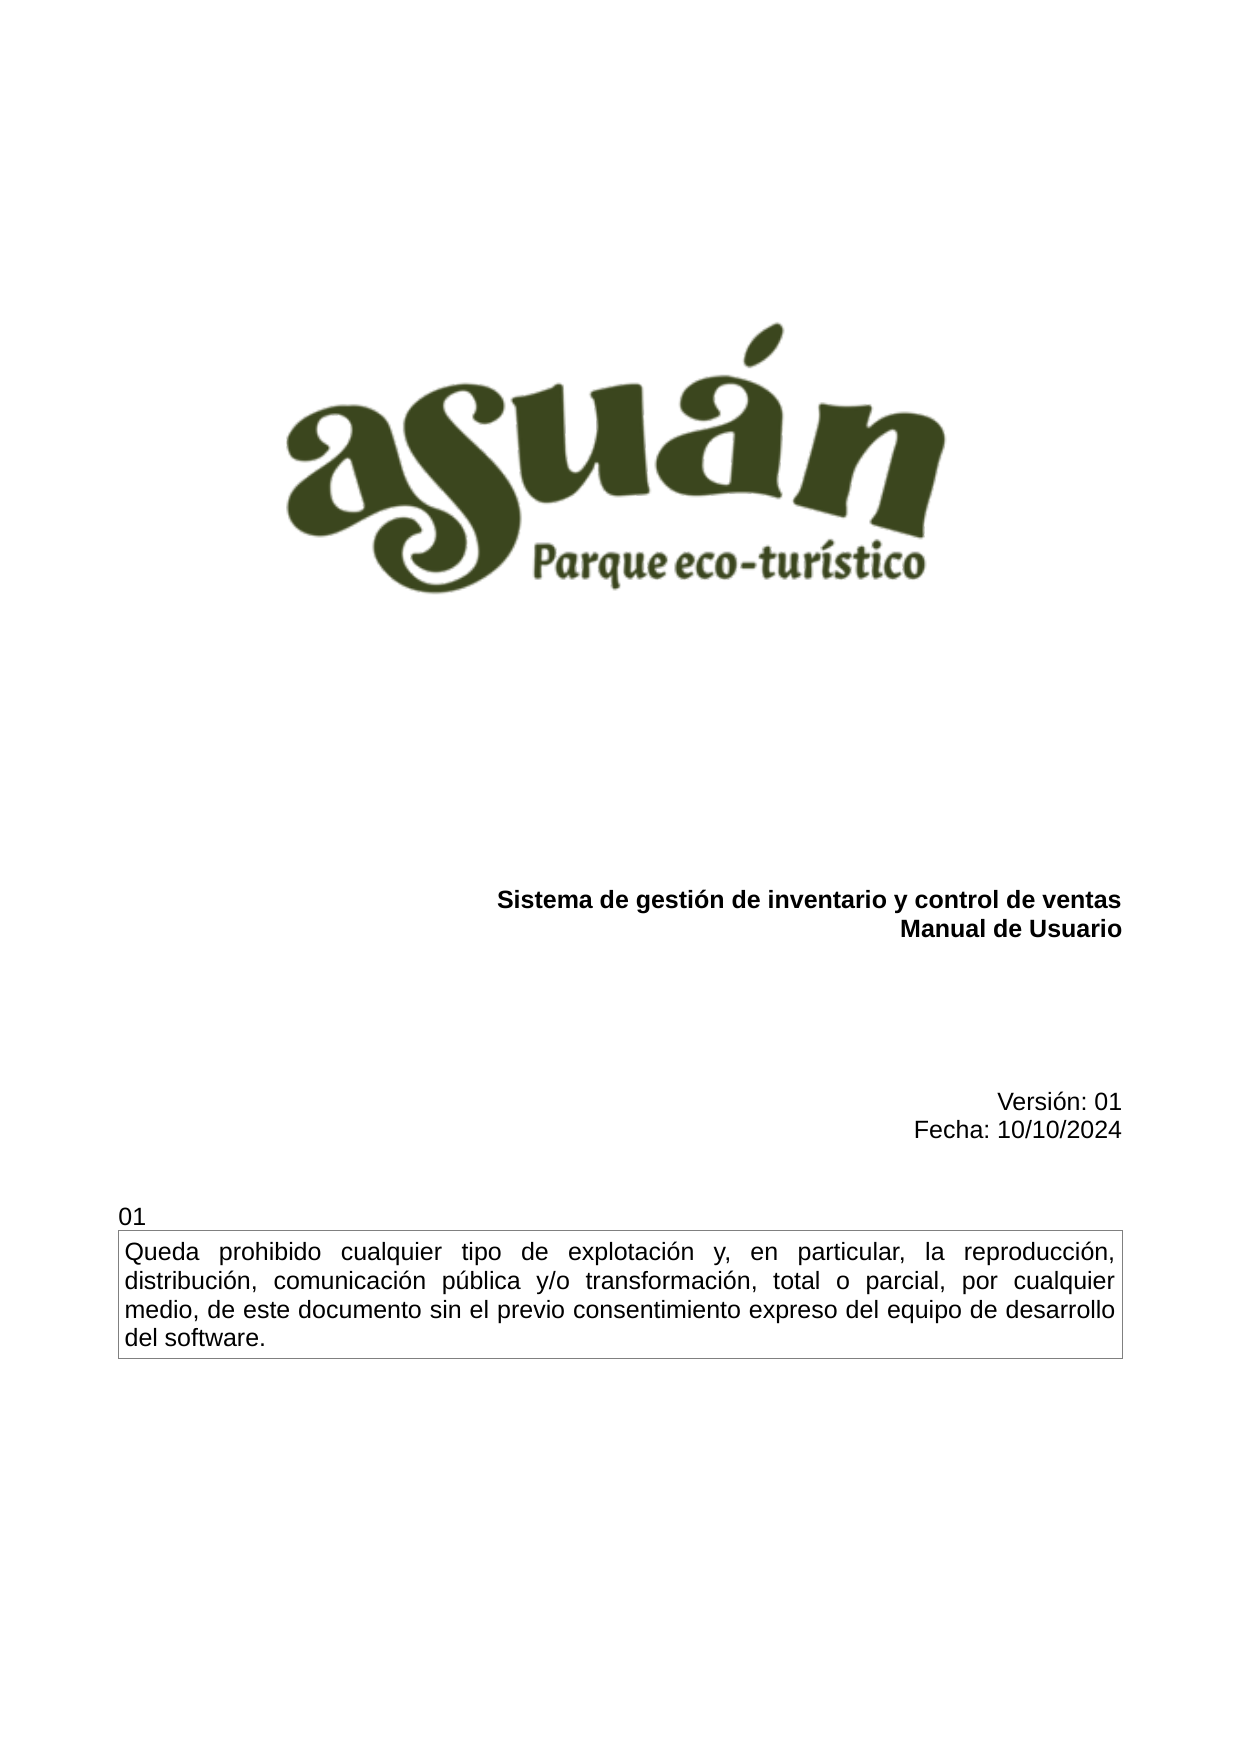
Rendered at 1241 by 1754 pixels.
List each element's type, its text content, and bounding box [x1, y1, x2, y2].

picture [256, 319, 985, 598]
text 01 [118, 1202, 1122, 1230]
text Sistema de gestión de inventario y control de ventas [118, 885, 1122, 914]
text Fecha: 10/10/2024 [118, 1115, 1122, 1144]
text Versión: 01 [118, 1087, 1122, 1115]
table_header Queda prohibido cualquier tipo de explotación y, en particular, la reproducción, distribución, comunicación pública y/o transformación, total o parcial, por cualquier medio, de este documento sin el previo consentimiento expreso del equipo de desarrollo del software. [119, 1231, 1122, 1358]
title Manual de Usuario [118, 914, 1122, 943]
